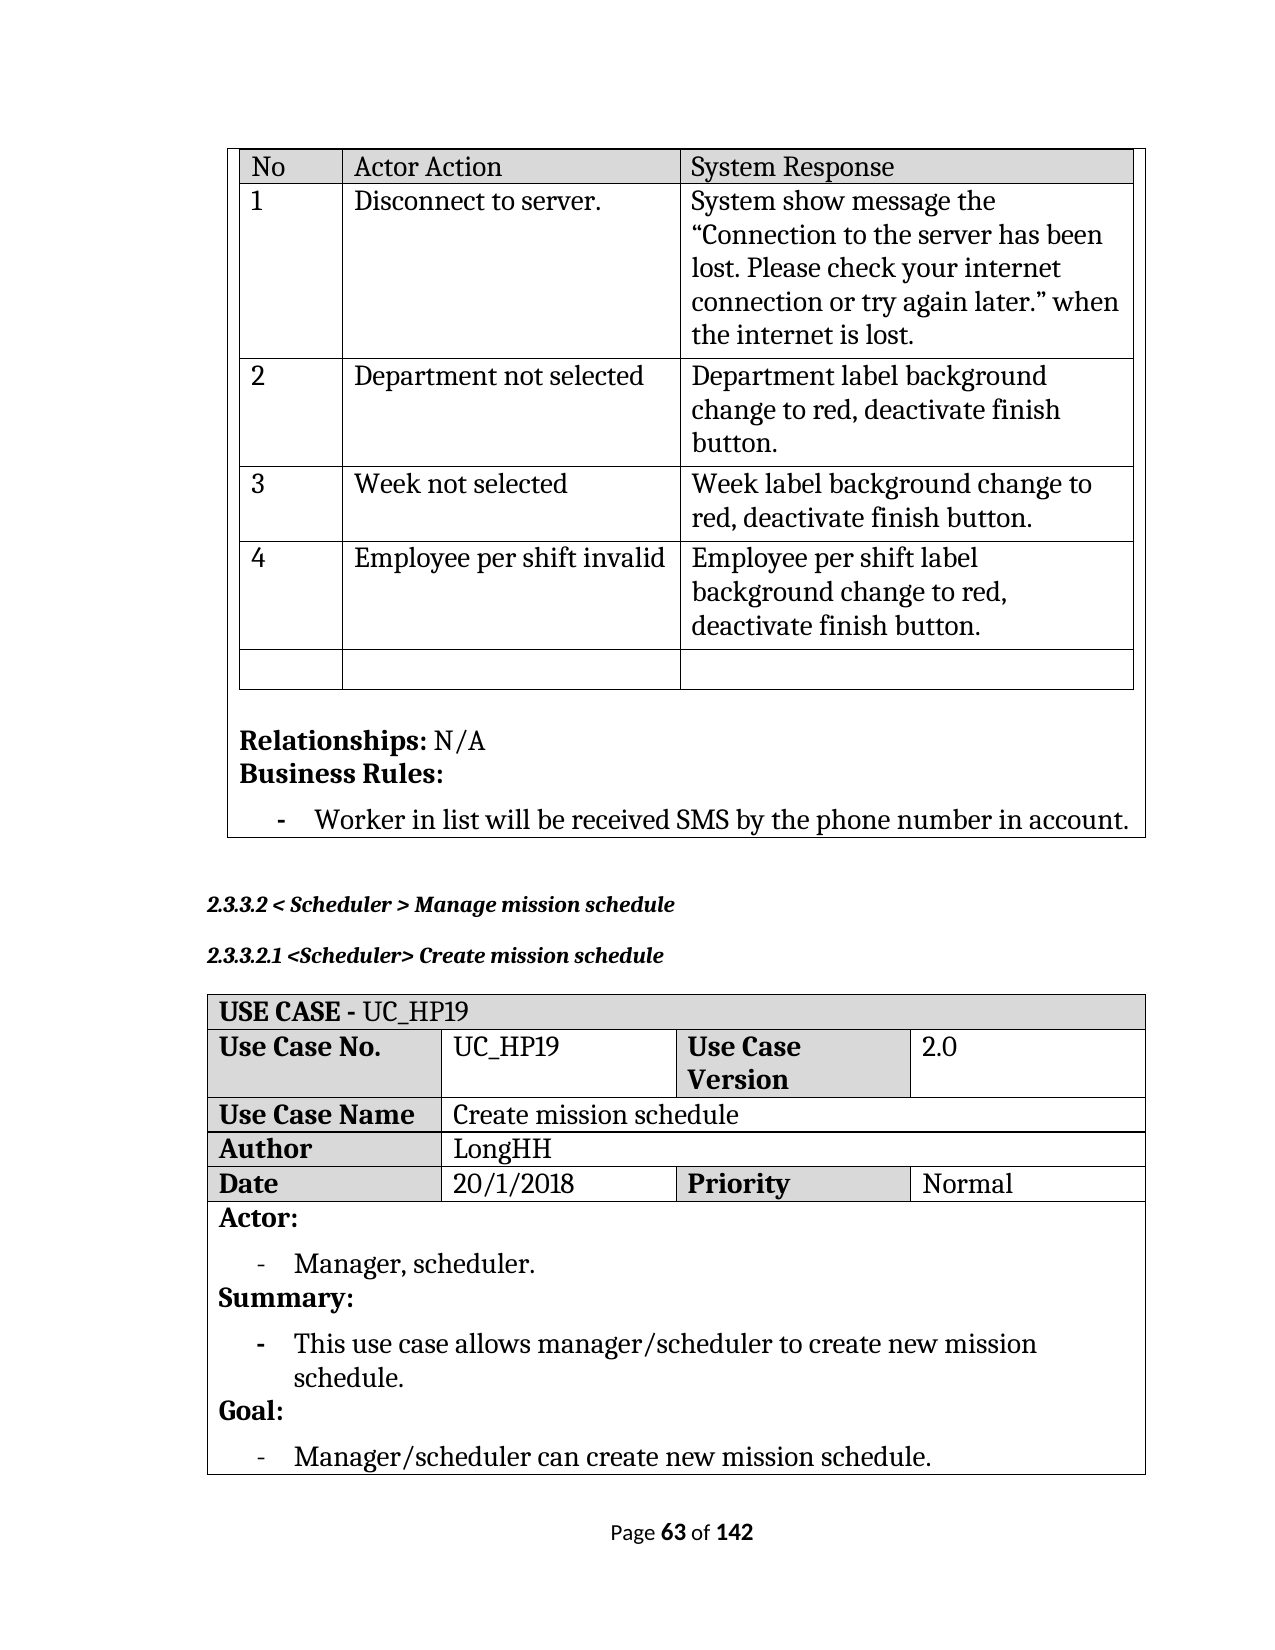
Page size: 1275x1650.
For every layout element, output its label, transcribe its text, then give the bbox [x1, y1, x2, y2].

table_cell Use Case No. [208, 1030, 441, 1097]
text 2.3.3.2 < Scheduler > Manage mission schedule [207, 892, 1157, 918]
table_cell Use Case Version [677, 1030, 910, 1097]
table_cell Use Case Name [208, 1098, 441, 1131]
table_cell Date [208, 1167, 441, 1201]
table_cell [228, 149, 1145, 837]
table_cell 20/1/2018 [442, 1167, 676, 1201]
table_cell 2.0 [911, 1030, 1145, 1097]
table_cell Priority [677, 1167, 910, 1201]
table_header USE CASE - UC_HP19 [208, 995, 1145, 1029]
text 2.3.3.2.1 <Scheduler> Create mission schedule [207, 943, 1157, 969]
table_cell Create mission schedule [442, 1098, 1145, 1131]
table_cell Author [208, 1133, 441, 1166]
table_cell UC_HP19 [442, 1030, 676, 1097]
table_cell Normal [911, 1167, 1145, 1201]
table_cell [208, 1202, 1145, 1474]
table_cell LongHH [442, 1133, 1145, 1166]
